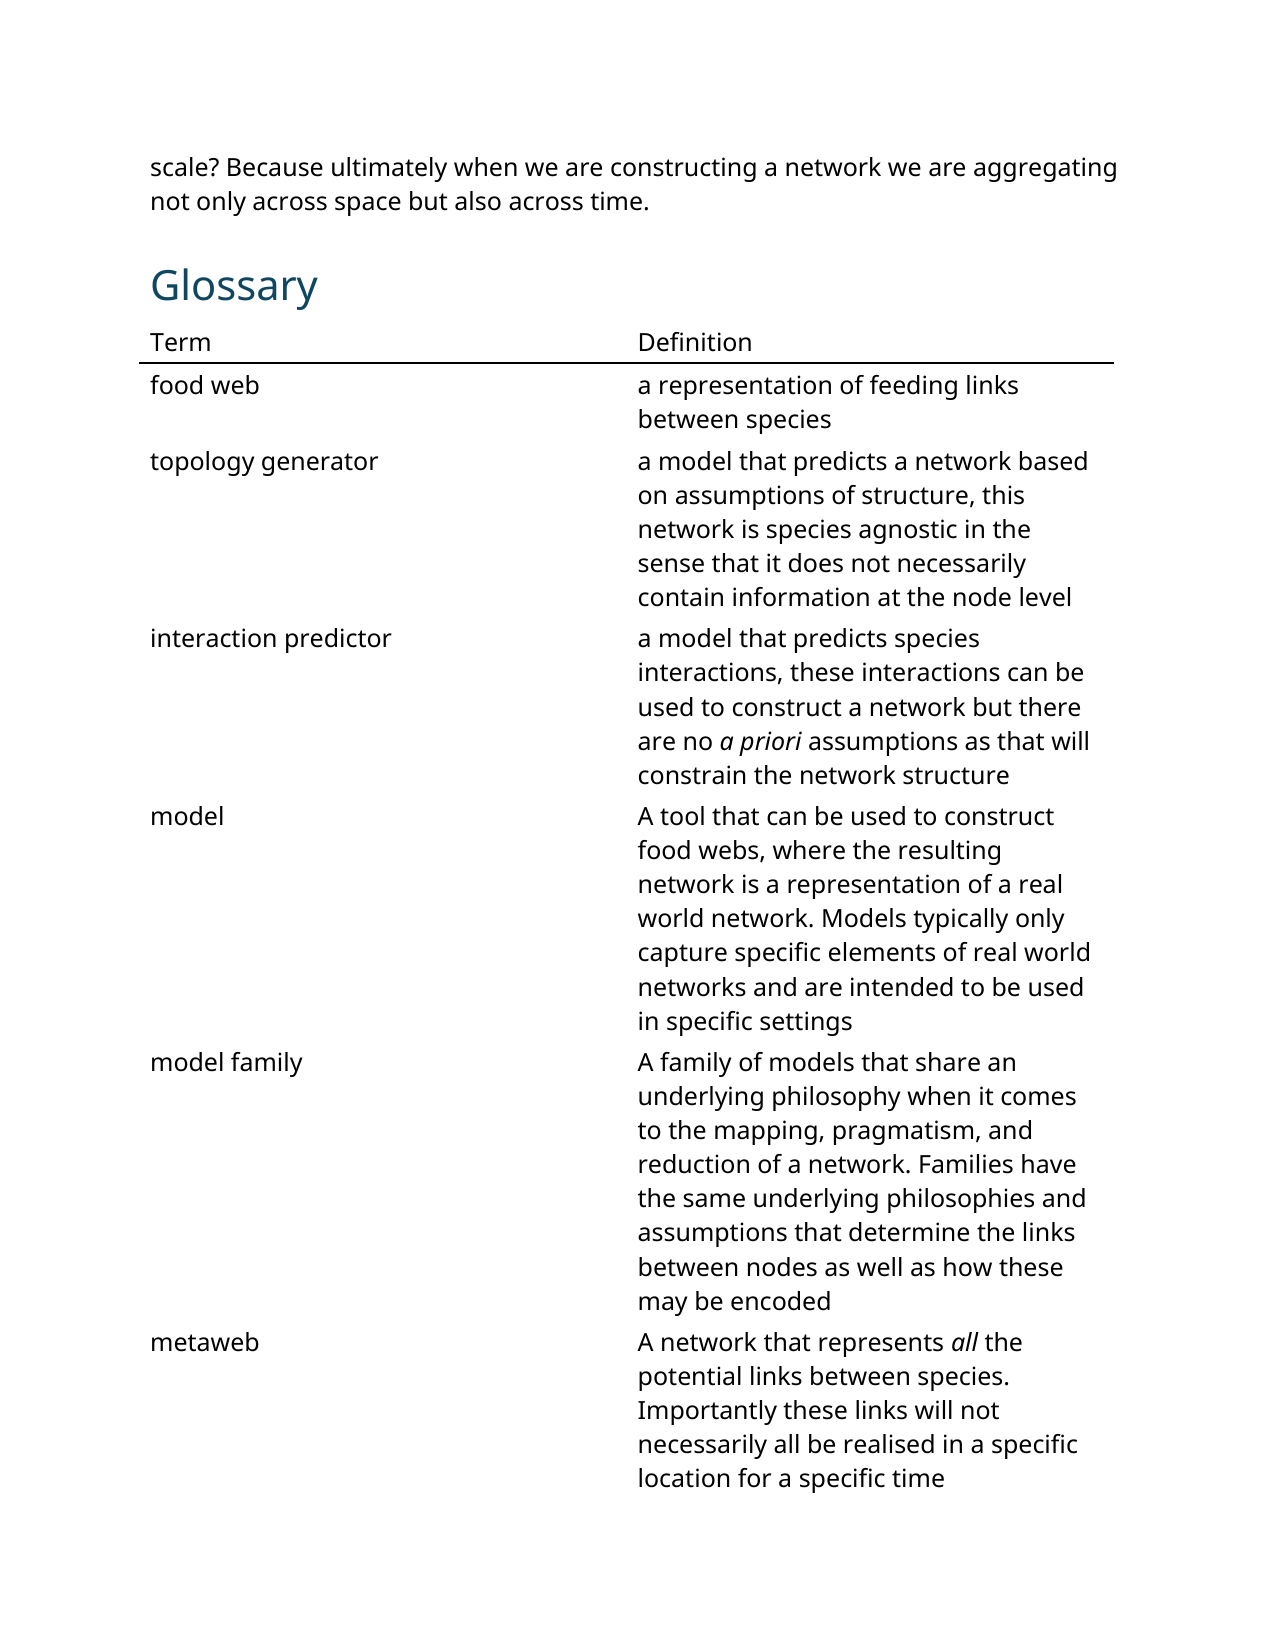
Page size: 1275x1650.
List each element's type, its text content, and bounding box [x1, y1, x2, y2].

table_cell A network that represents all the potential links between species. Importantly these links will not necessarily all be realised in a specific location for a specific time [626, 1321, 1114, 1499]
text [150, 150, 1125, 218]
subtitle Glossary [150, 256, 1125, 312]
table_header Term [139, 321, 626, 362]
table_header Definition [626, 321, 1114, 362]
table_cell a model that predicts a network based on assumptions of structure, this network is species agnostic in the sense that it does not necessarily contain information at the node level [626, 440, 1114, 617]
table_cell food web [139, 364, 626, 439]
table_cell A family of models that share an underlying philosophy when it comes to the mapping, pragmatism, and reduction of a network. Families have the same underlying philosophies and assumptions that determine the links between nodes as well as how these may be encoded [626, 1041, 1114, 1321]
table_cell interaction predictor [139, 617, 626, 795]
table_cell a representation of feeding links between species [626, 364, 1114, 439]
table_cell a model that predicts species interactions, these interactions can be used to construct a network but there are no a priori assumptions as that will constrain the network structure [626, 617, 1114, 795]
table_cell A tool that can be used to construct food webs, where the resulting network is a representation of a real world network. Models typically only capture specific elements of real world networks and are intended to be used in specific settings [626, 795, 1114, 1041]
table_cell model family [139, 1041, 626, 1321]
table_cell metaweb [139, 1321, 626, 1499]
table_cell topology generator [139, 440, 626, 617]
table_cell model [139, 795, 626, 1041]
